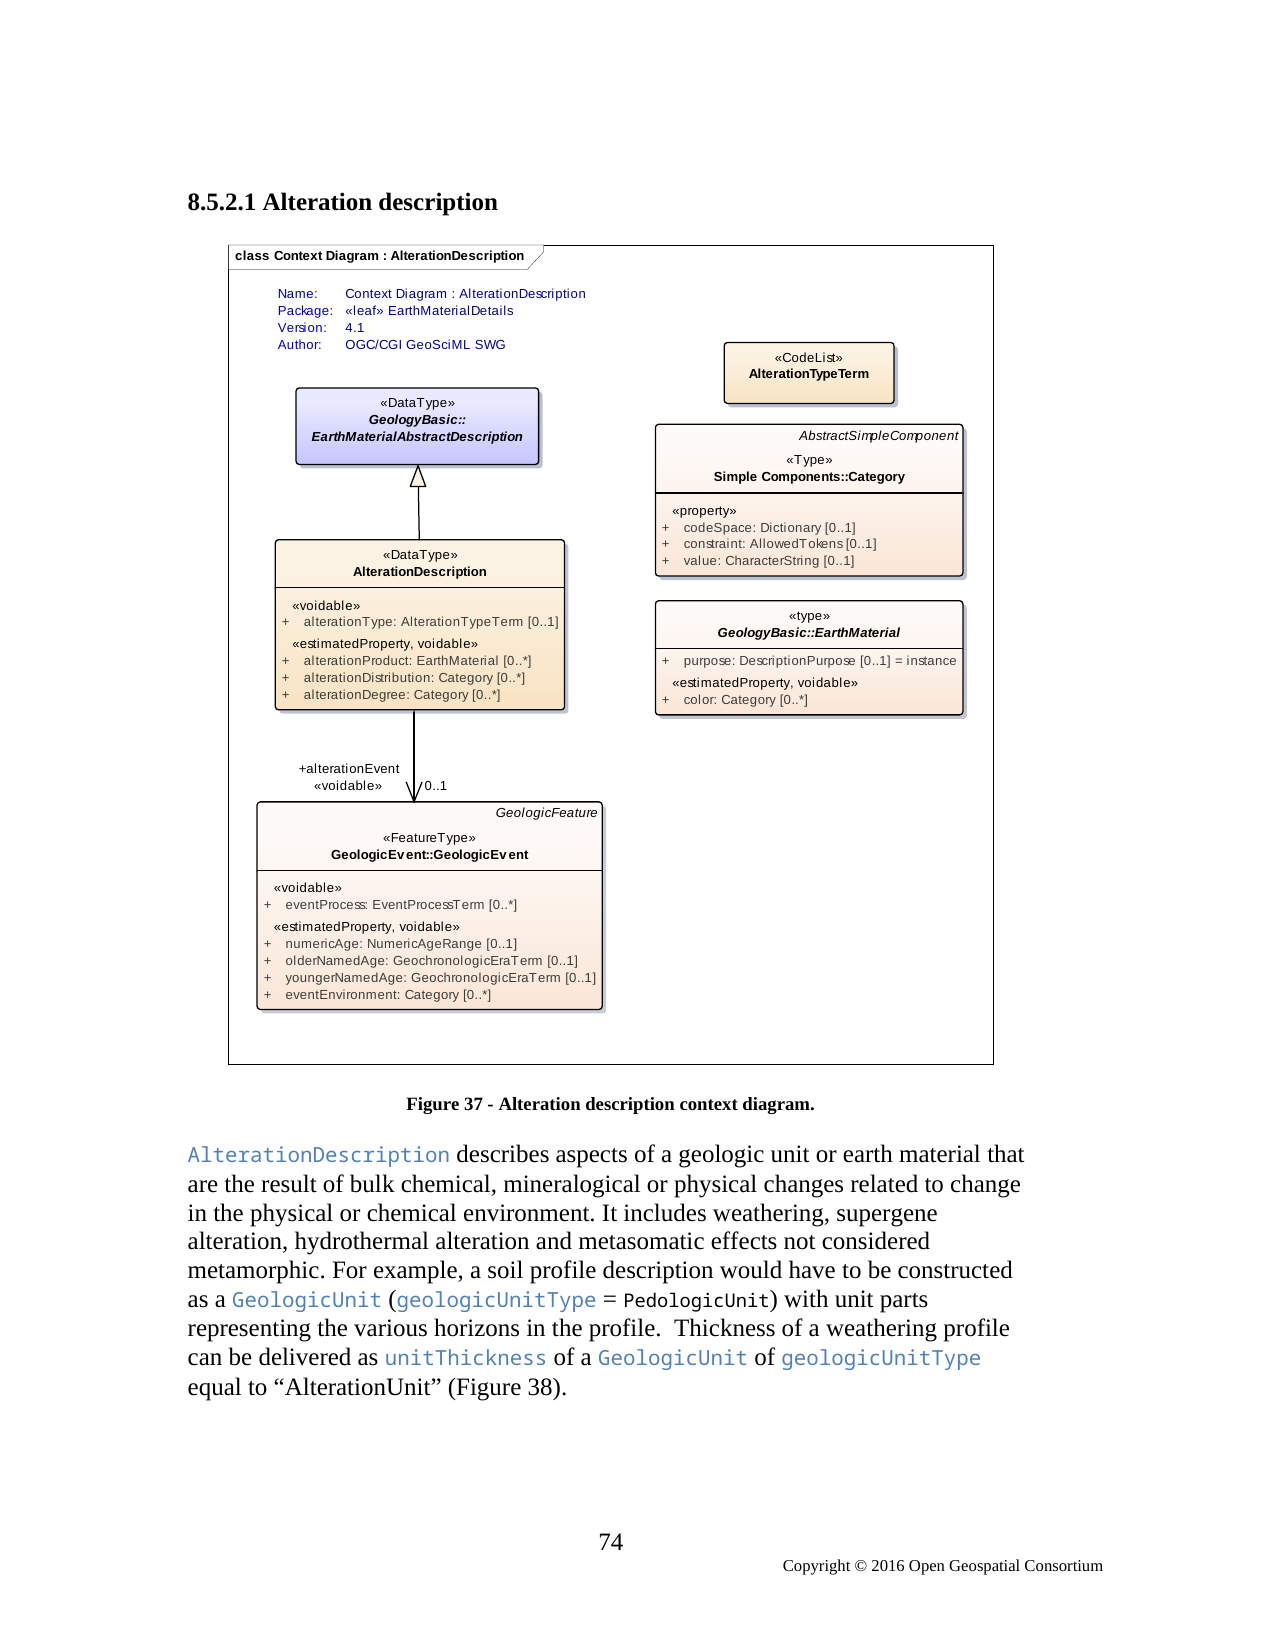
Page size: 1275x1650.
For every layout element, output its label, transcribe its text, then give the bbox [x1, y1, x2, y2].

text Figure 37 - Alteration description context diagram. [187, 1093, 1034, 1114]
subtitle Alteration description [187, 187, 1034, 216]
text AlterationDescription describes aspects of a geologic unit or earth material that are the result of bulk chemical, mineralogical or physical changes related to change in the physical or chemical environment. It includes weathering, supergene alteration, hydrothermal alteration and metasomatic effects not considered metamorphic. For example, a soil profile description would have to be constructed as a GeologicUnit (geologicUnitType = PedologicUnit) with unit parts representing the various horizons in the profile. Thickness of a weathering profile can be delivered as unitThickness of a GeologicUnit of geologicUnitType equal to “AlterationUnit” (Figure 38). [187, 1139, 1034, 1400]
